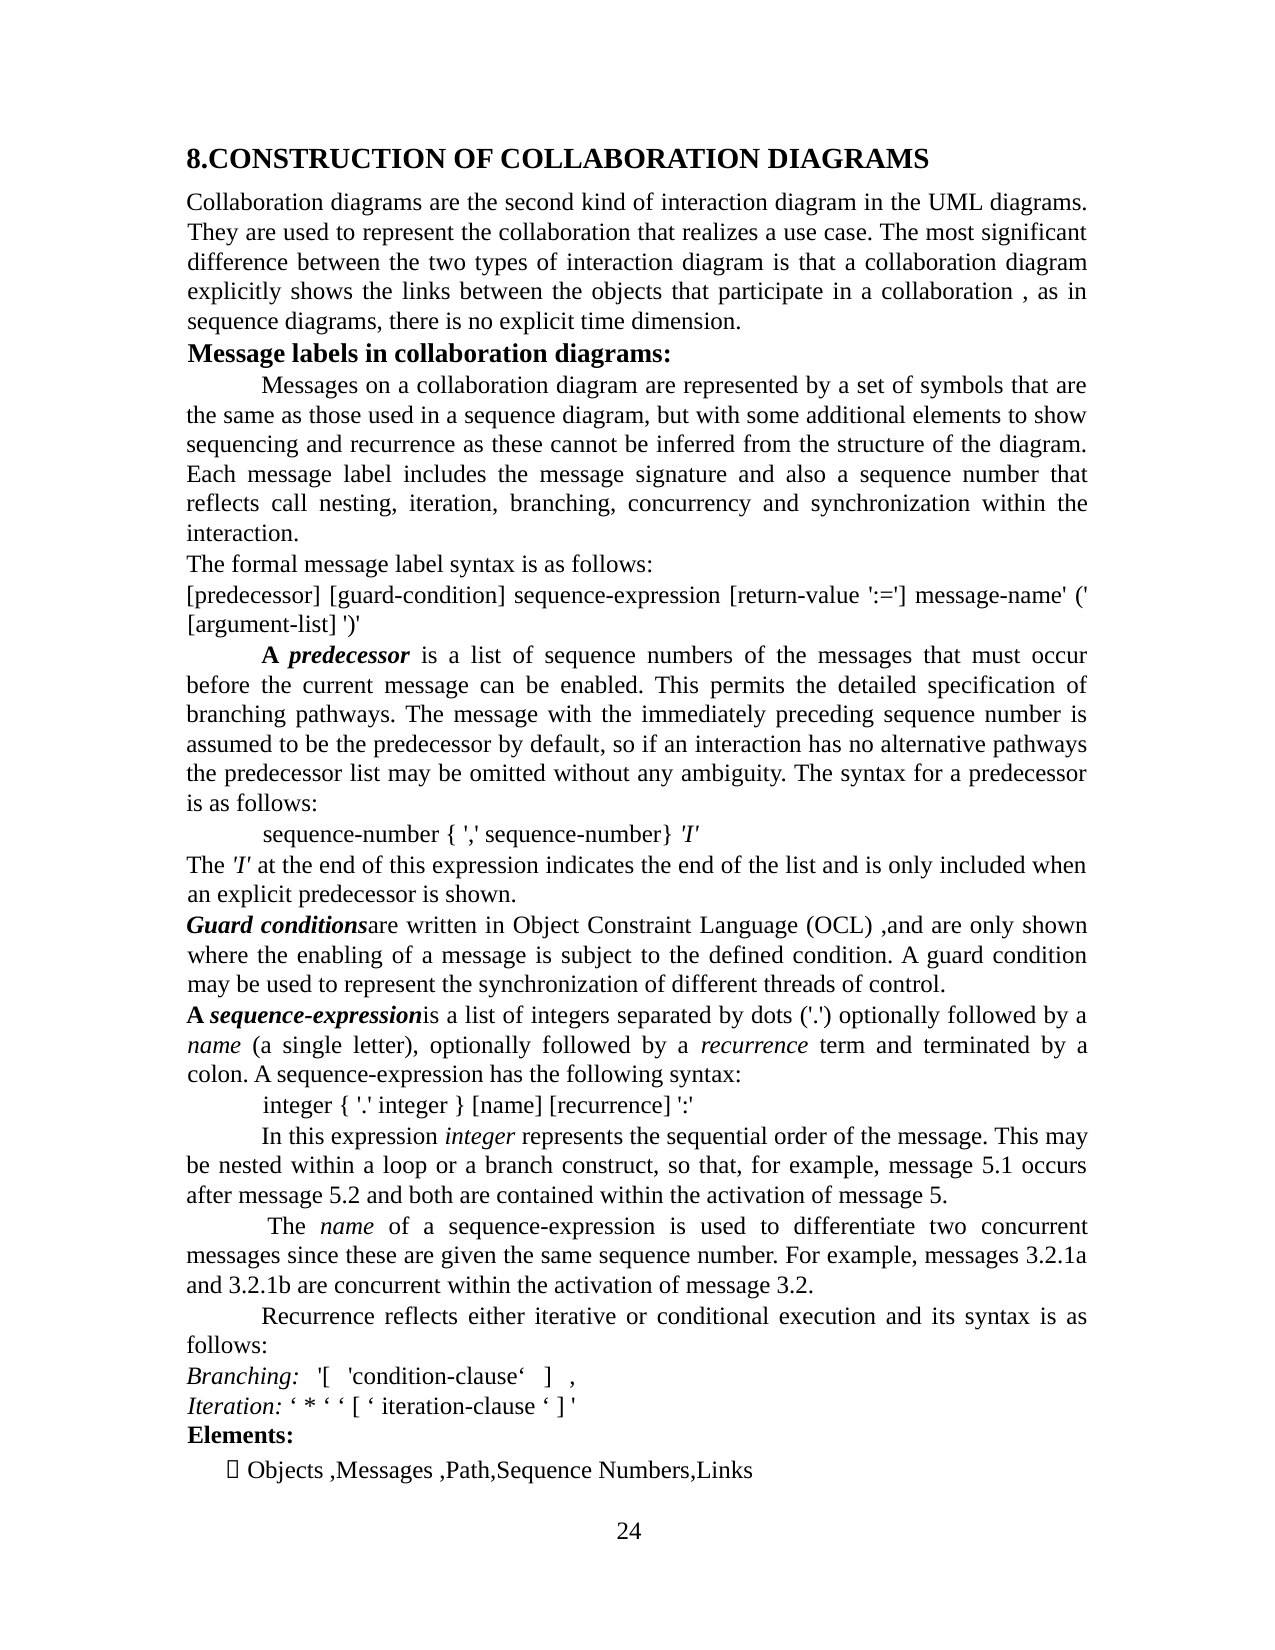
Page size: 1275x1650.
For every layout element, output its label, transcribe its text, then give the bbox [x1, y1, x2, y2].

text  Objects ,Messages ,Path,Sequence Numbers,Links [225, 1451, 1088, 1486]
text sequence-number { ',' sequence-number} 'I' [263, 819, 1088, 848]
subtitle 8.CONSTRUCTION OF COLLABORATION DIAGRAMS [186, 142, 1179, 175]
text The 'I' at the end of this expression indicates the end of the list and is only included when an explicit predecessor is shown. [186, 850, 1088, 908]
text A sequence-expressionis a list of integers separated by dots ('.') optionally followed by a name (a single letter), optionally followed by a recurrence term and terminated by a colon. A sequence-expression has the following syntax: [186, 1000, 1088, 1088]
text Messages on a collaboration diagram are represented by a set of symbols that are the same as those used in a sequence diagram, but with some additional elements to show sequencing and recurrence as these cannot be inferred from the structure of the diagram. Each message label includes the message signature and also a sequence number that reflects call nesting, iteration, branching, concurrency and synchronization within the interaction. [186, 370, 1088, 547]
text Recurrence reflects either iterative or conditional execution and its syntax is as follows: [186, 1301, 1088, 1359]
text The name of a sequence-expression is used to differentiate two concurrent messages since these are given the same sequence number. For example, messages 3.2.1a and 3.2.1b are concurrent within the activation of message 3.2. [186, 1211, 1088, 1299]
text Collaboration diagrams are the second kind of interaction diagram in the UML diagrams. They are used to represent the collaboration that realizes a use case. The most significant difference between the two types of interaction diagram is that a collaboration diagram explicitly shows the links between the objects that participate in a collaboration , as in sequence diagrams, there is no explicit time dimension. [186, 187, 1088, 334]
text A predecessor is a list of sequence numbers of the messages that must occur before the current message can be enabled. This permits the detailed specification of branching pathways. The message with the immediately preceding sequence number is assumed to be the predecessor by default, so if an interaction has no alternative pathways the predecessor list may be omitted without any ambiguity. The syntax for a predecessor is as follows: [186, 640, 1088, 817]
text In this expression integer represents the sequential order of the message. This may be nested within a loop or a branch construct, so that, for example, message 5.1 occurs after message 5.2 and both are contained within the activation of message 5. [186, 1121, 1088, 1209]
text integer { '.' integer } [name] [recurrence] ':' [263, 1090, 1088, 1119]
text [predecessor] [guard-condition] sequence-expression [return-value ':='] message-name' (' [argument-list] ')' [186, 580, 1088, 638]
text The formal message label syntax is as follows: [186, 549, 1088, 578]
text Message labels in collaboration diagrams: [187, 337, 1246, 368]
text Branching: '[ 'condition-clause‘ ] , Iteration: ‘ * ‘ ‘ [ ‘ iteration-clause ‘ ] ' Elements: [186, 1361, 576, 1449]
text Guard conditionsare written in Object Constraint Language (OCL) ,and are only shown where the enabling of a message is subject to the defined condition. A guard condition may be used to represent the synchronization of different threads of control. [186, 910, 1088, 998]
